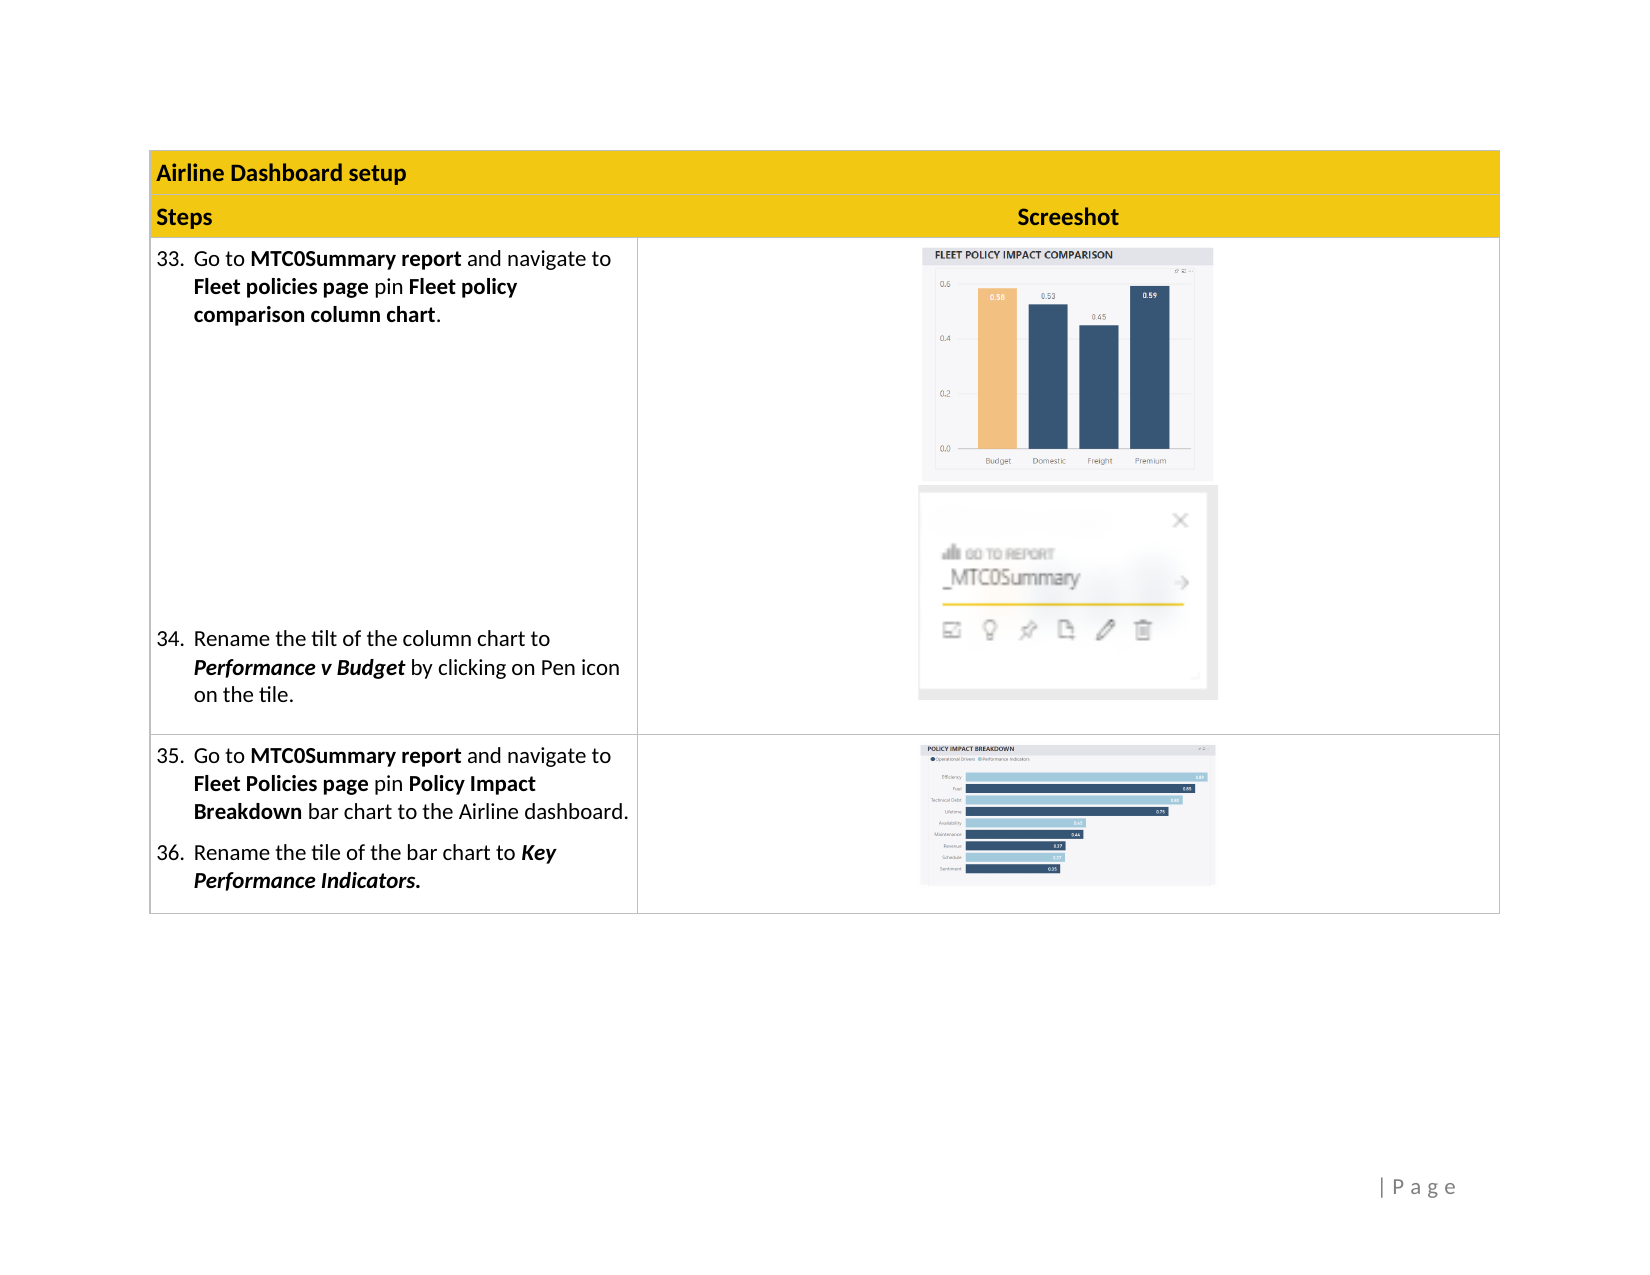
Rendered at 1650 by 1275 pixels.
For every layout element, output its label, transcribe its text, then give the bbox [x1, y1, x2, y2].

picture [918, 741, 1219, 889]
table_cell Go to MTC0Summary report and navigate to Fleet Policies page pin Policy Impact Breakdown bar chart to the Airline dashboard. Rename the tile of the bar chart to Key Performance Indicators. [151, 735, 637, 912]
table_cell Go to MTC0Summary report and navigate to Fleet policies page pin Fleet policy comparison column chart. Rename the tilt of the column chart to Performance v Budget by clicking on Pen icon on the tile. [151, 238, 637, 734]
table_cell [638, 238, 1499, 734]
table_cell Steps [151, 195, 637, 237]
table_cell [638, 735, 1499, 912]
table_header Airline Dashboard setup [151, 151, 1499, 194]
table_cell Screeshot [638, 195, 1499, 237]
picture [918, 244, 1219, 700]
